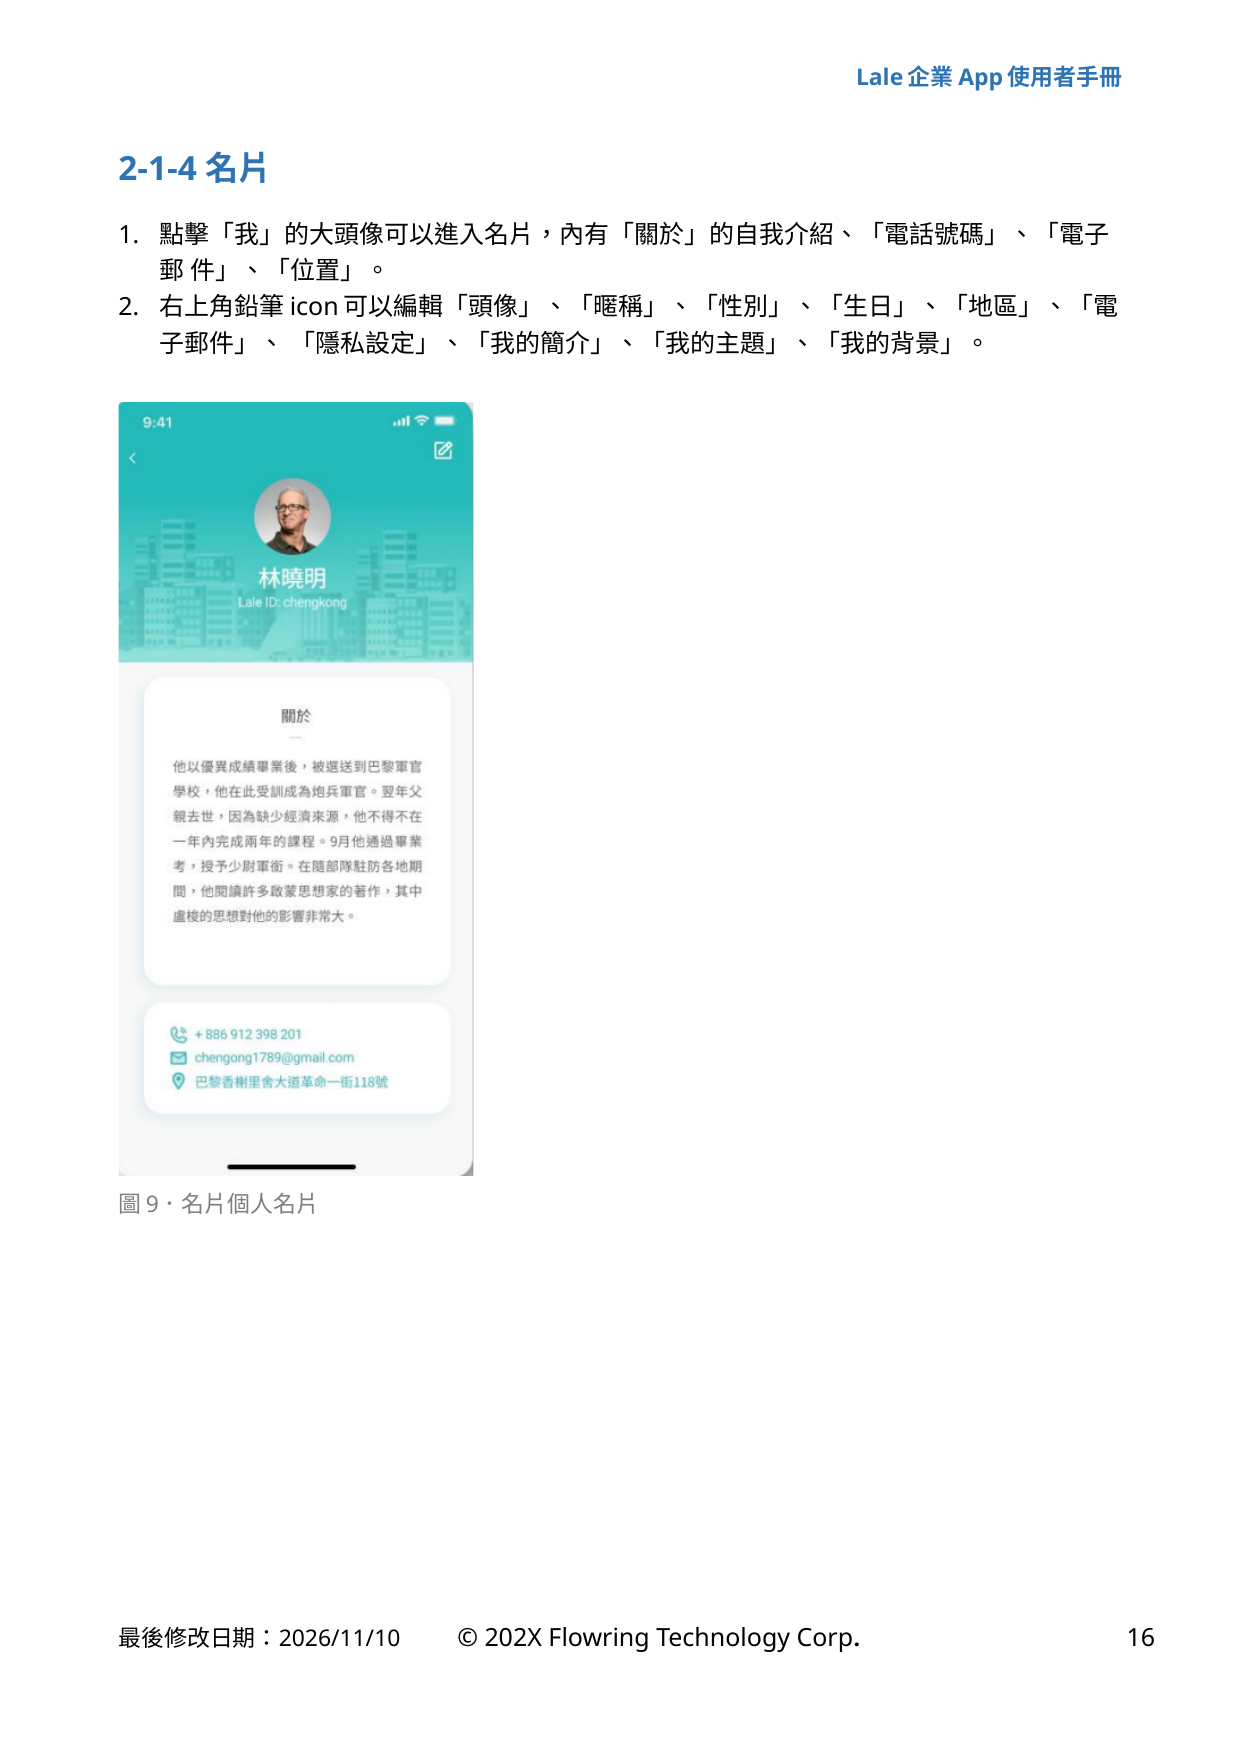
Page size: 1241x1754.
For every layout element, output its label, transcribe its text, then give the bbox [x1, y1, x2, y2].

picture [118, 402, 474, 1176]
text 2-1-4 名片 [118, 142, 1122, 190]
list 右上角鉛筆icon可以編輯「頭像」、「暱稱」、「性別」、「生日」、「地區」、「電子郵件」、 「隱私設定」、「我的簡介」、「我的主題」、「我的背景」。 [118, 287, 1122, 359]
list 點擊「我」的大頭像可以進入名片，內有「關於」的自我介紹、「電話號碼」、「電子郵 件」、「位置」。 [118, 214, 1122, 287]
